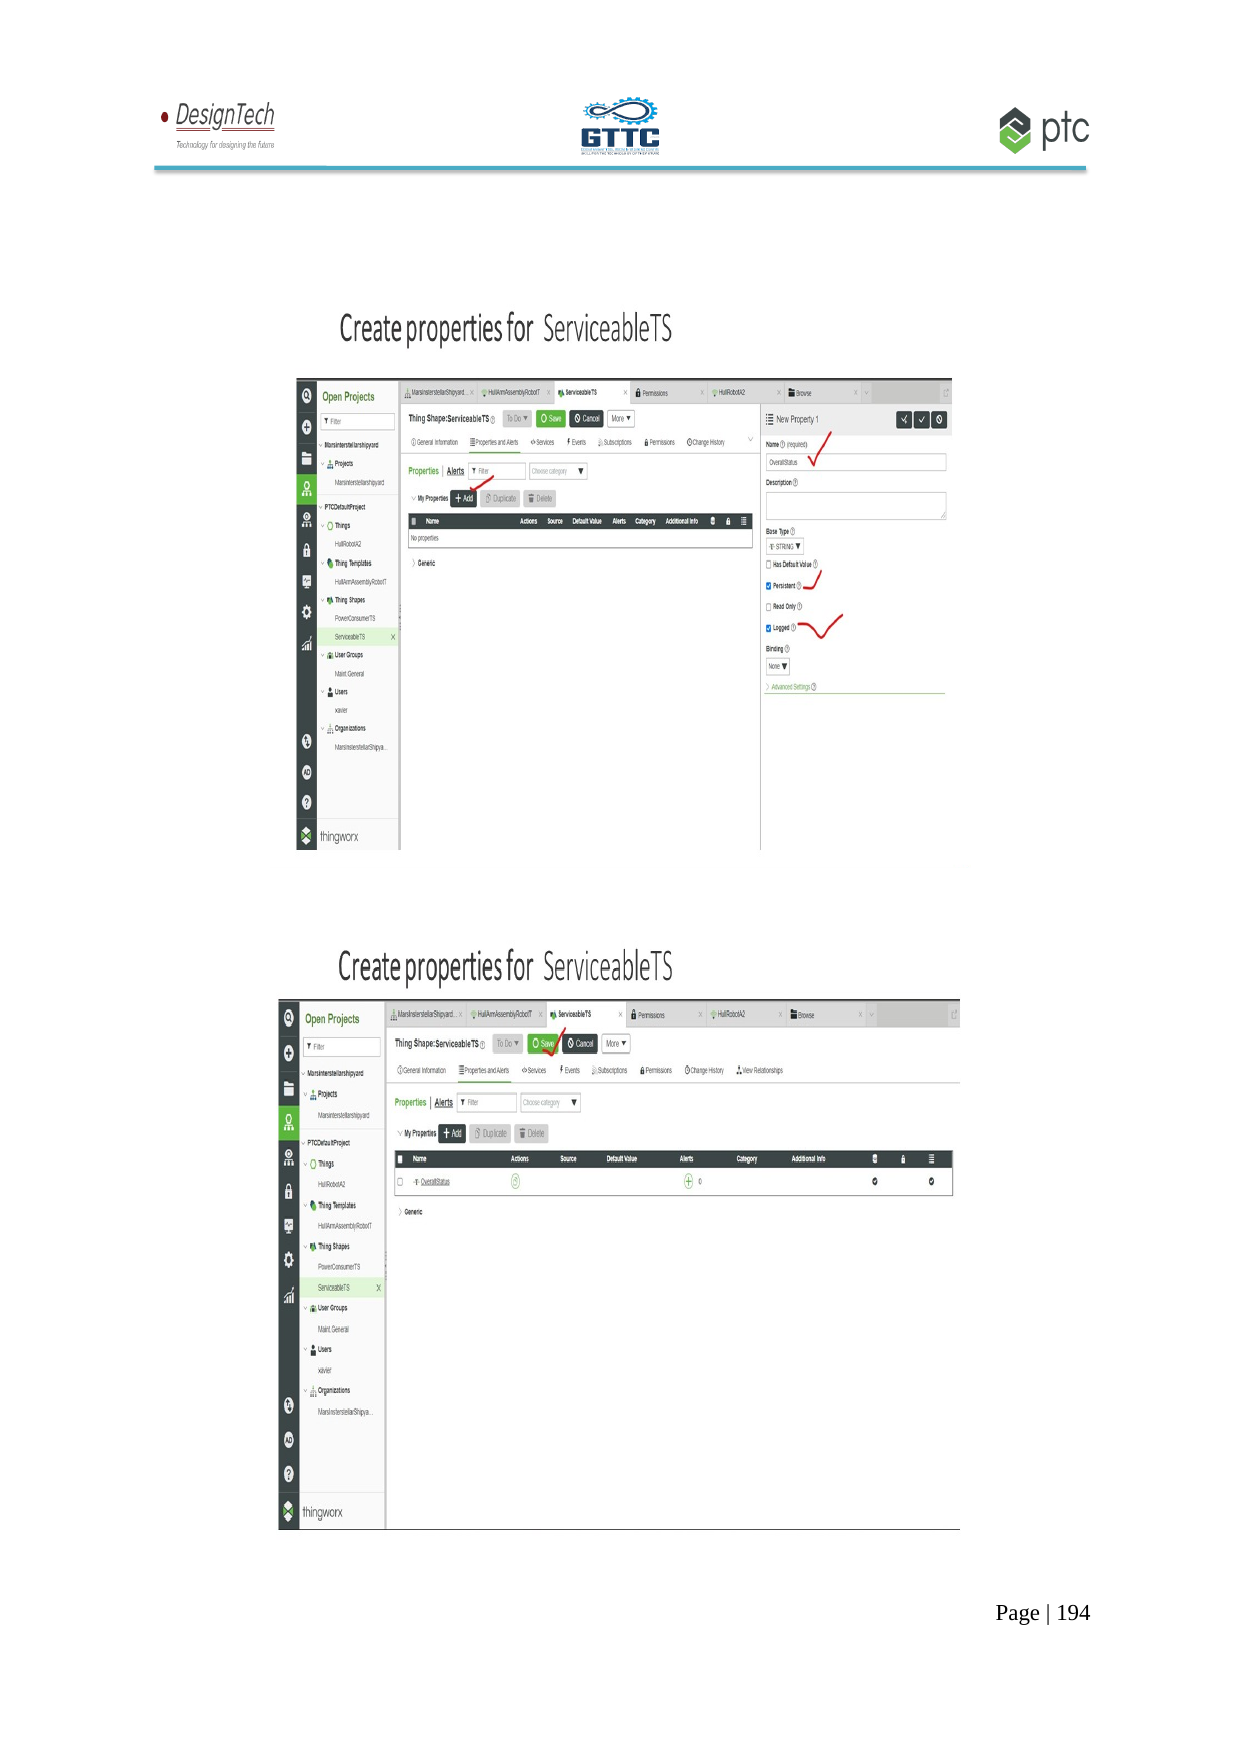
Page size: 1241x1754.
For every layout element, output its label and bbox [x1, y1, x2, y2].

picture [150, 86, 1091, 177]
picture [267, 940, 974, 1543]
picture [269, 303, 971, 868]
